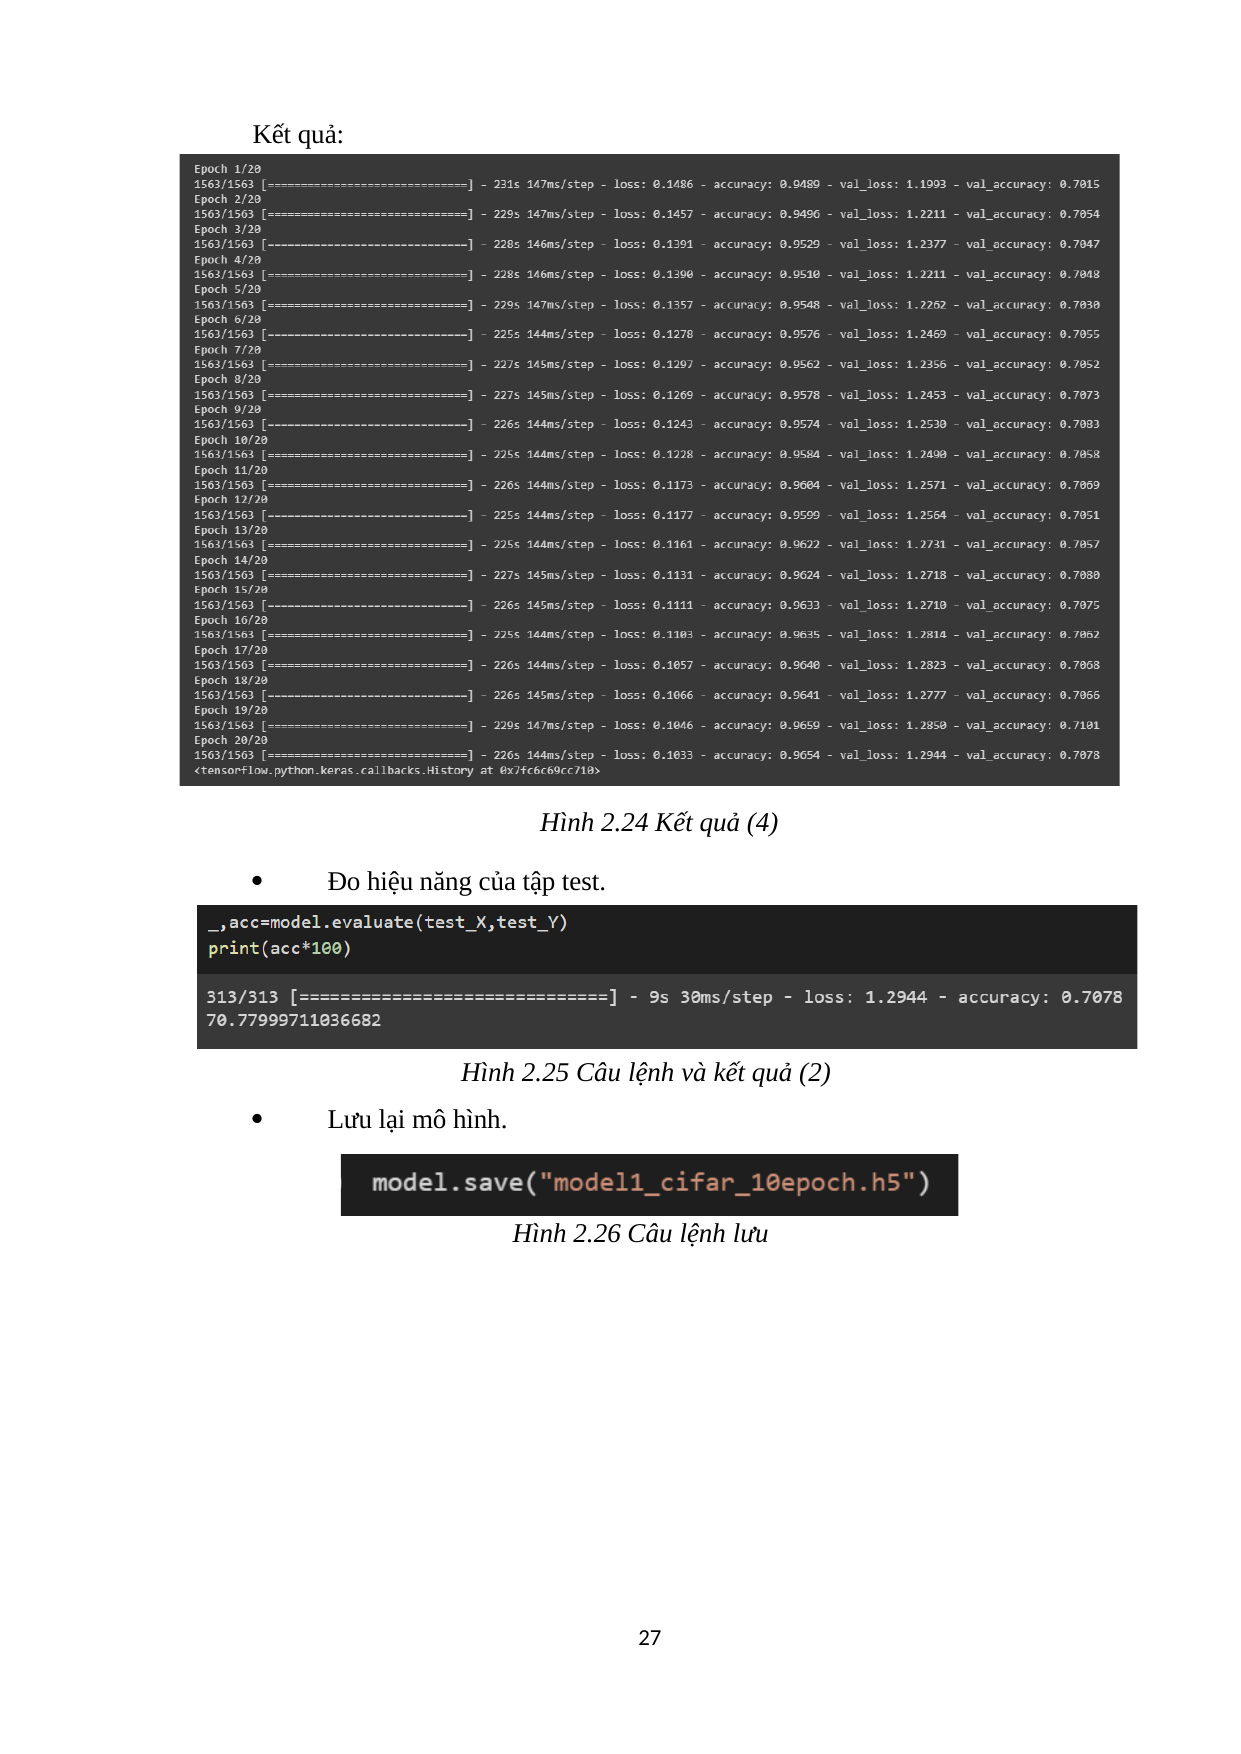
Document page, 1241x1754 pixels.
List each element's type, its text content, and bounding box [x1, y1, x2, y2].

picture [179, 154, 1120, 786]
text Kết quả: [177, 118, 1122, 149]
picture [197, 905, 1138, 1049]
picture [340, 1154, 959, 1216]
